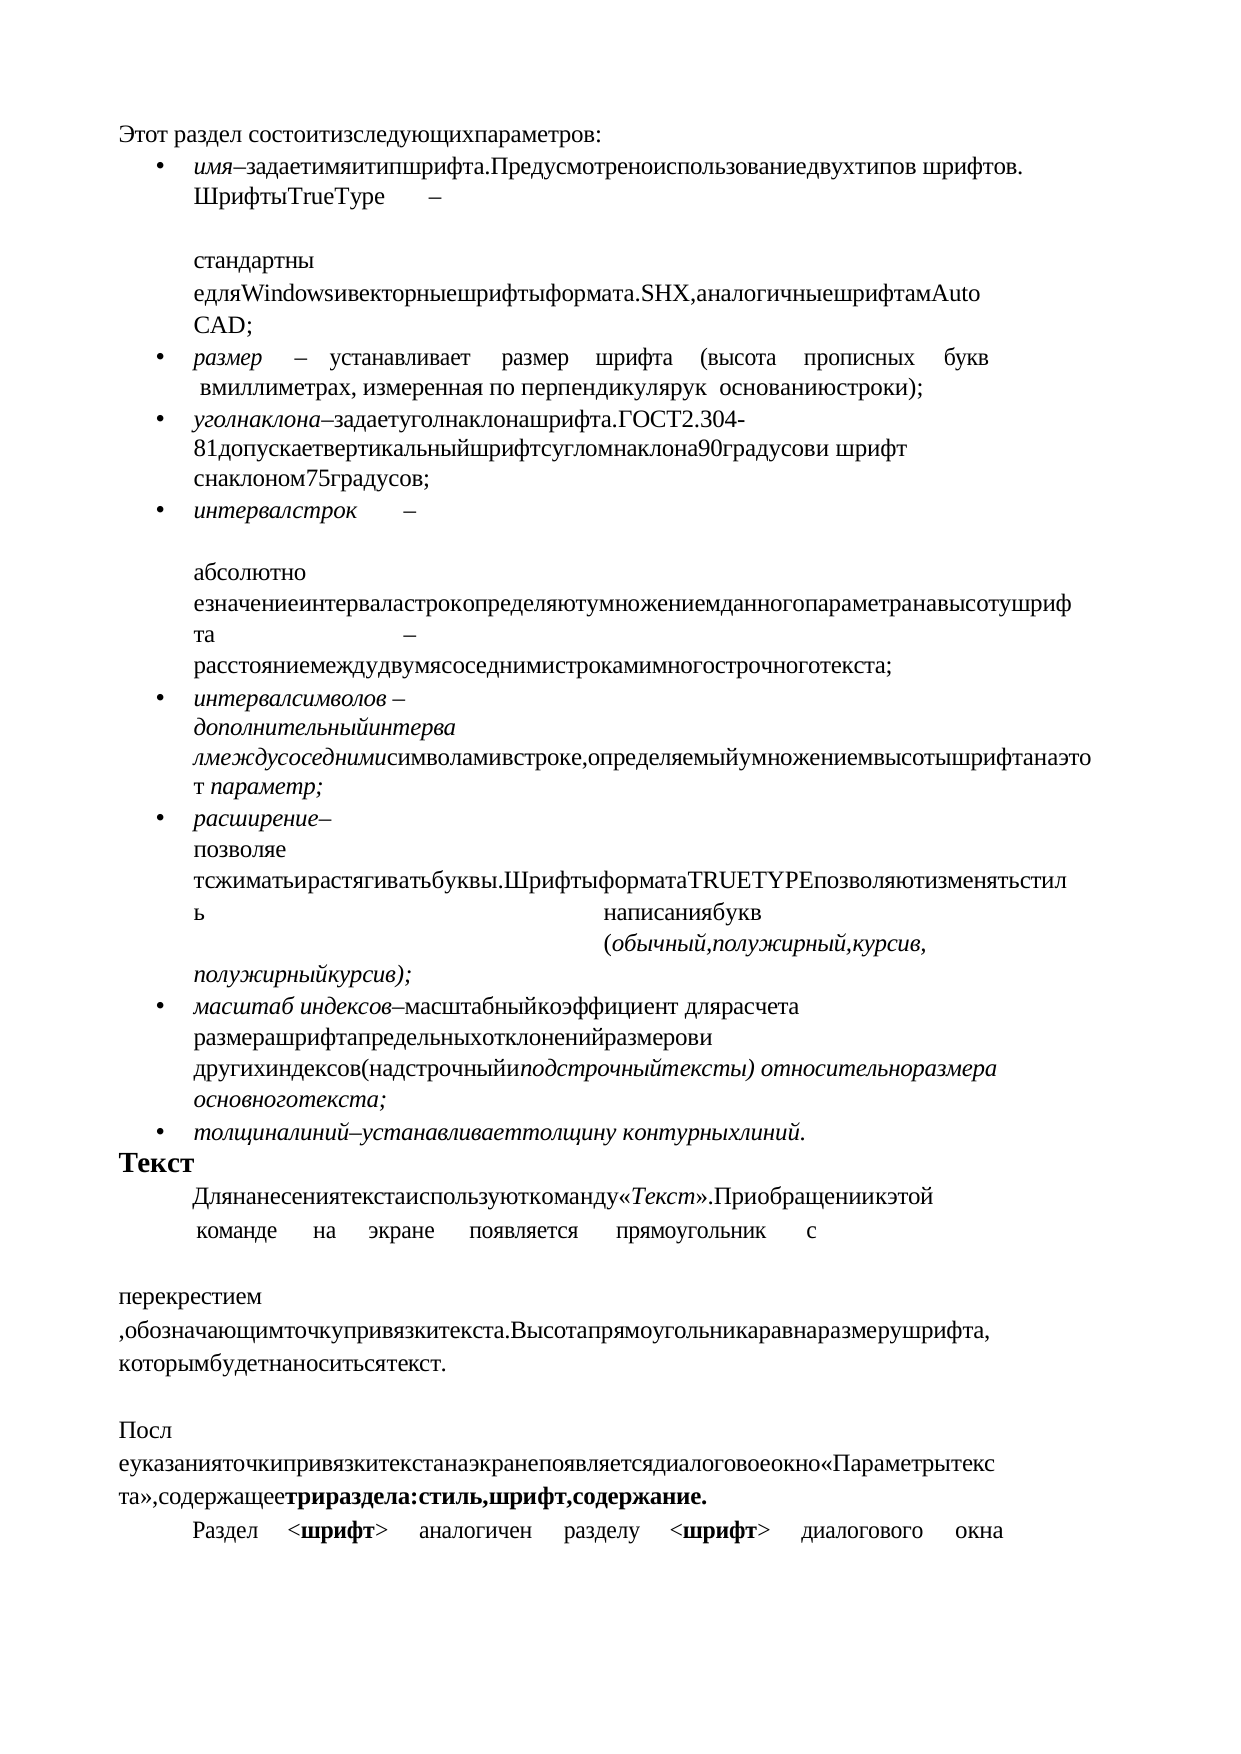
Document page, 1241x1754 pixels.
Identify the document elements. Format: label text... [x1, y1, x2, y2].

text ШрифтыTrueType – стандартныедляWindowsивекторныешрифтыформата.SHX,аналогичныешрифтамАutoCAD; [193, 181, 991, 339]
list имя–задаетимяитипшрифта.Предусмотреноиспользованиедвухтипов шрифтов. [156, 151, 1130, 180]
list размер – устанавливает размер шрифта (высота прописных букв вмиллиметрах, измеренная по перпендикулярук основаниюстроки); [156, 342, 1025, 401]
list интервалстрок – абсолютноезначениеинтерваластрокопределяютумножениемданногопараметранавысотушрифта –расстояниемеждудвумясоседнимистрокамимногострочноготекста; [156, 495, 1072, 679]
text Раздел <шрифт> аналогичен разделу <шрифт> диалогового окна [192, 1515, 1130, 1544]
text Длянанесениятекстаиспользуюткоманду«Текст».Приобращениикэтой команде на экране появляется прямоугольник с перекрестием,обозначающимточкупривязкитекста.Высотапрямоугольникаравнаразмерушрифта,которымбудетнаноситьсятекст. Послеуказанияточкипривязкитекстанаэкранепоявляетсядиалоговоеокно«Параметрытекста»,содержащеетрираздела:стиль,шрифт,содержание. [118, 1181, 999, 1510]
subtitle Текст [118, 1146, 1130, 1179]
list толщиналиний–устанавливаеттолщину контурныхлиний. [156, 1117, 1130, 1146]
text Этот раздел состоитизследующихпараметров: [118, 119, 1130, 147]
list интервалсимволов –дополнительныйинтервалмеждусоседнимисимволамивстроке,определяемыйумножениемвысотышрифтанаэтот параметр; [156, 683, 1095, 800]
list масштаб индексов–масштабныйкоэффициент длярасчета размерашрифтапредельныхотклоненийразмерови другихиндексов(надстрочныйиподстрочныйтексты) относительноразмера основноготекста; [156, 991, 1014, 1113]
list уголнаклона–задаетуголнаклонашрифта.ГОСТ2.304-81допускаетвертикальныйшрифтсугломнаклона90градусови шрифт снаклоном75градусов; [156, 404, 1088, 492]
list расширение–позволяетсжиматьирастягиватьбуквы.ШрифтыформатаTRUETYPEпозволяютизменятьстиль написаниябукв (обычный,полужирный,курсив, полужирныйкурсив); [156, 803, 1072, 987]
